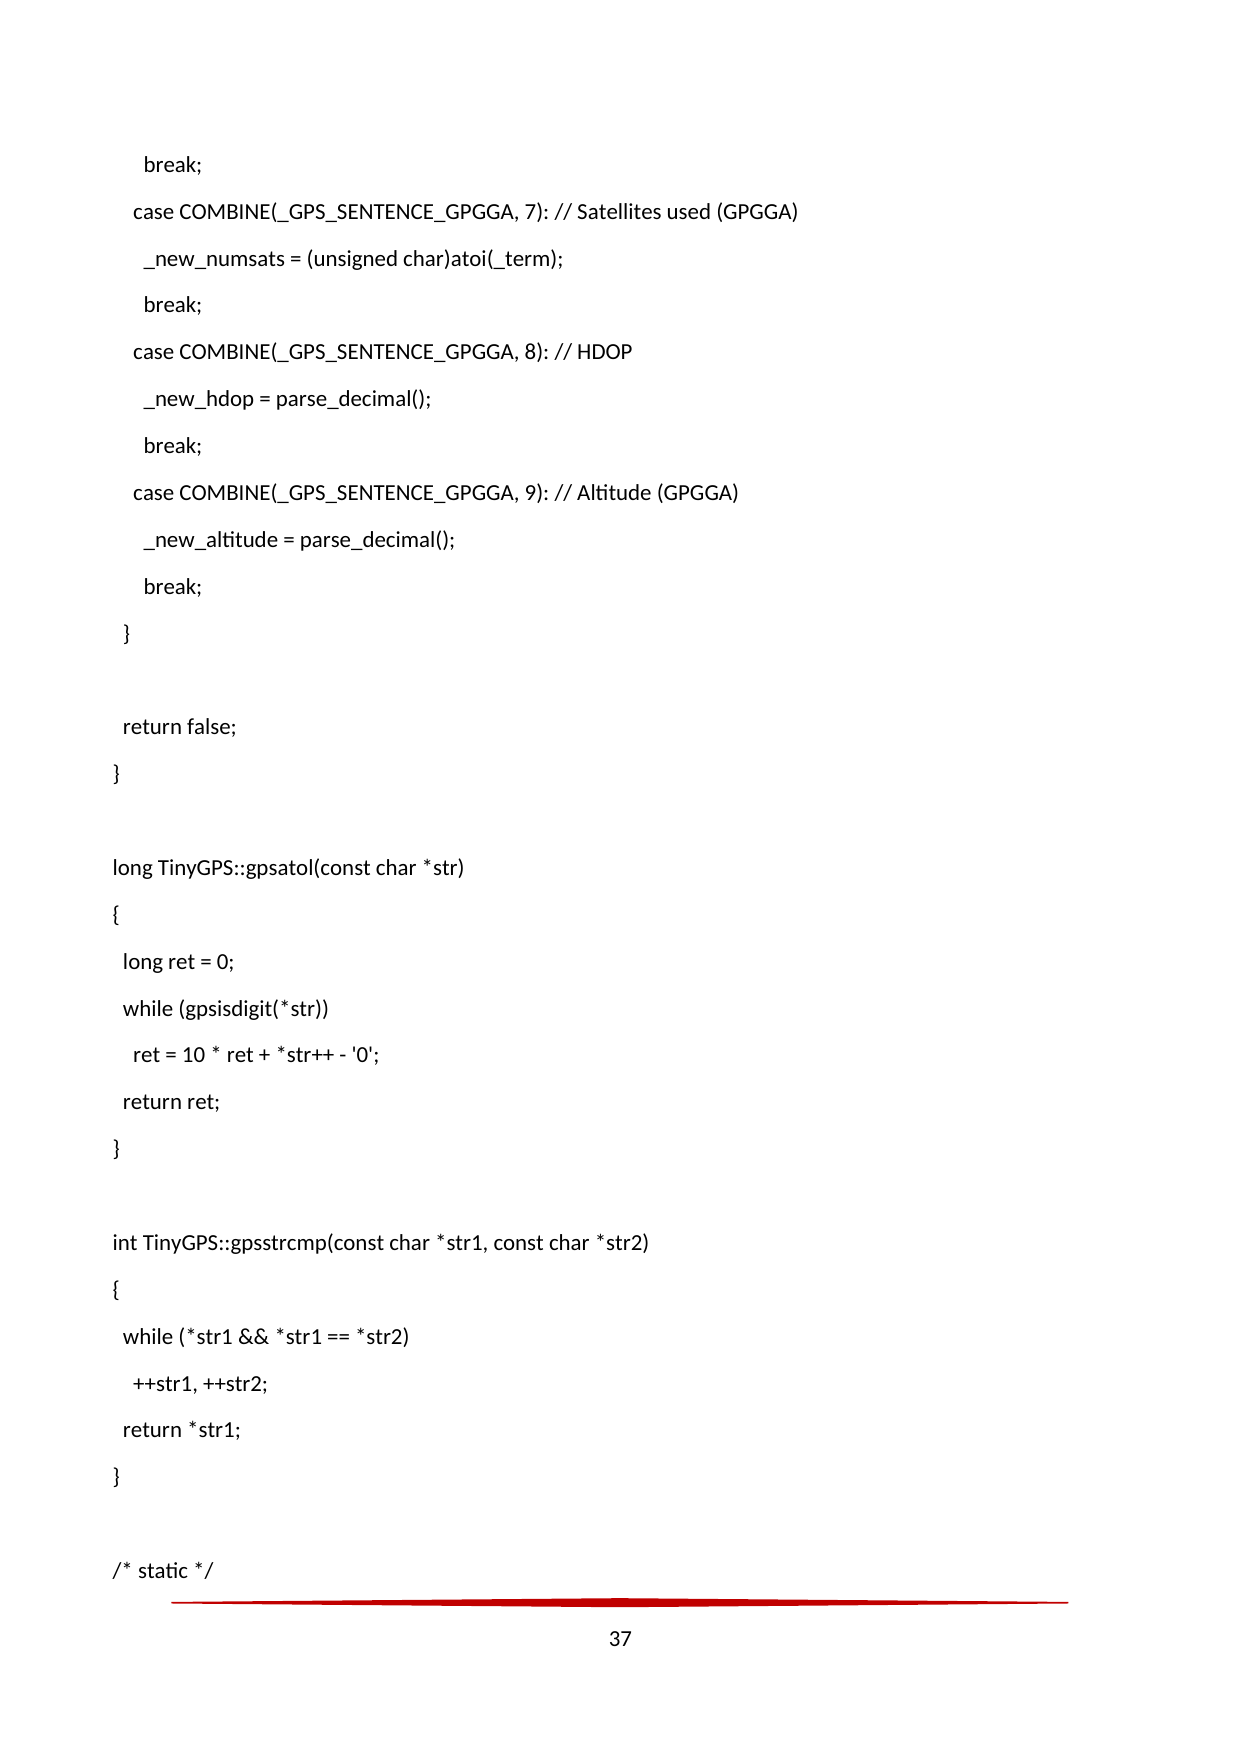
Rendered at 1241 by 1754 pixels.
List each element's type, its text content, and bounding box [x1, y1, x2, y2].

text } [112, 1134, 1128, 1162]
text long TinyGPS::gpsatol(const char *str) [112, 853, 1128, 881]
text } [112, 1462, 1128, 1491]
text return *str1; [112, 1416, 1128, 1444]
text return false; [112, 712, 1128, 741]
text _new_numsats = (unsigned char)atoi(_term); [112, 244, 1128, 272]
text _new_hdop = parse_decimal(); [112, 384, 1128, 412]
text } [112, 619, 1128, 647]
text /* static */ [112, 1556, 1128, 1584]
text break; [112, 291, 1128, 319]
text ret = 10 * ret + *str++ - '0'; [112, 1041, 1128, 1069]
text while (gpsisdigit(*str)) [112, 994, 1128, 1022]
text case COMBINE(_GPS_SENTENCE_GPGGA, 9): // Altitude (GPGGA) [112, 478, 1128, 506]
text } [112, 759, 1128, 787]
text break; [112, 150, 1128, 178]
text return ret; [112, 1087, 1128, 1116]
text case COMBINE(_GPS_SENTENCE_GPGGA, 7): // Satellites used (GPGGA) [112, 197, 1128, 225]
text case COMBINE(_GPS_SENTENCE_GPGGA, 8): // HDOP [112, 337, 1128, 366]
text ++str1, ++str2; [112, 1369, 1128, 1397]
text int TinyGPS::gpsstrcmp(const char *str1, const char *str2) [112, 1228, 1128, 1256]
text { [112, 900, 1128, 928]
text break; [112, 431, 1128, 459]
text long ret = 0; [112, 947, 1128, 975]
text _new_altitude = parse_decimal(); [112, 525, 1128, 553]
text break; [112, 572, 1128, 600]
text { [112, 1275, 1128, 1303]
text while (*str1 && *str1 == *str2) [112, 1322, 1128, 1350]
